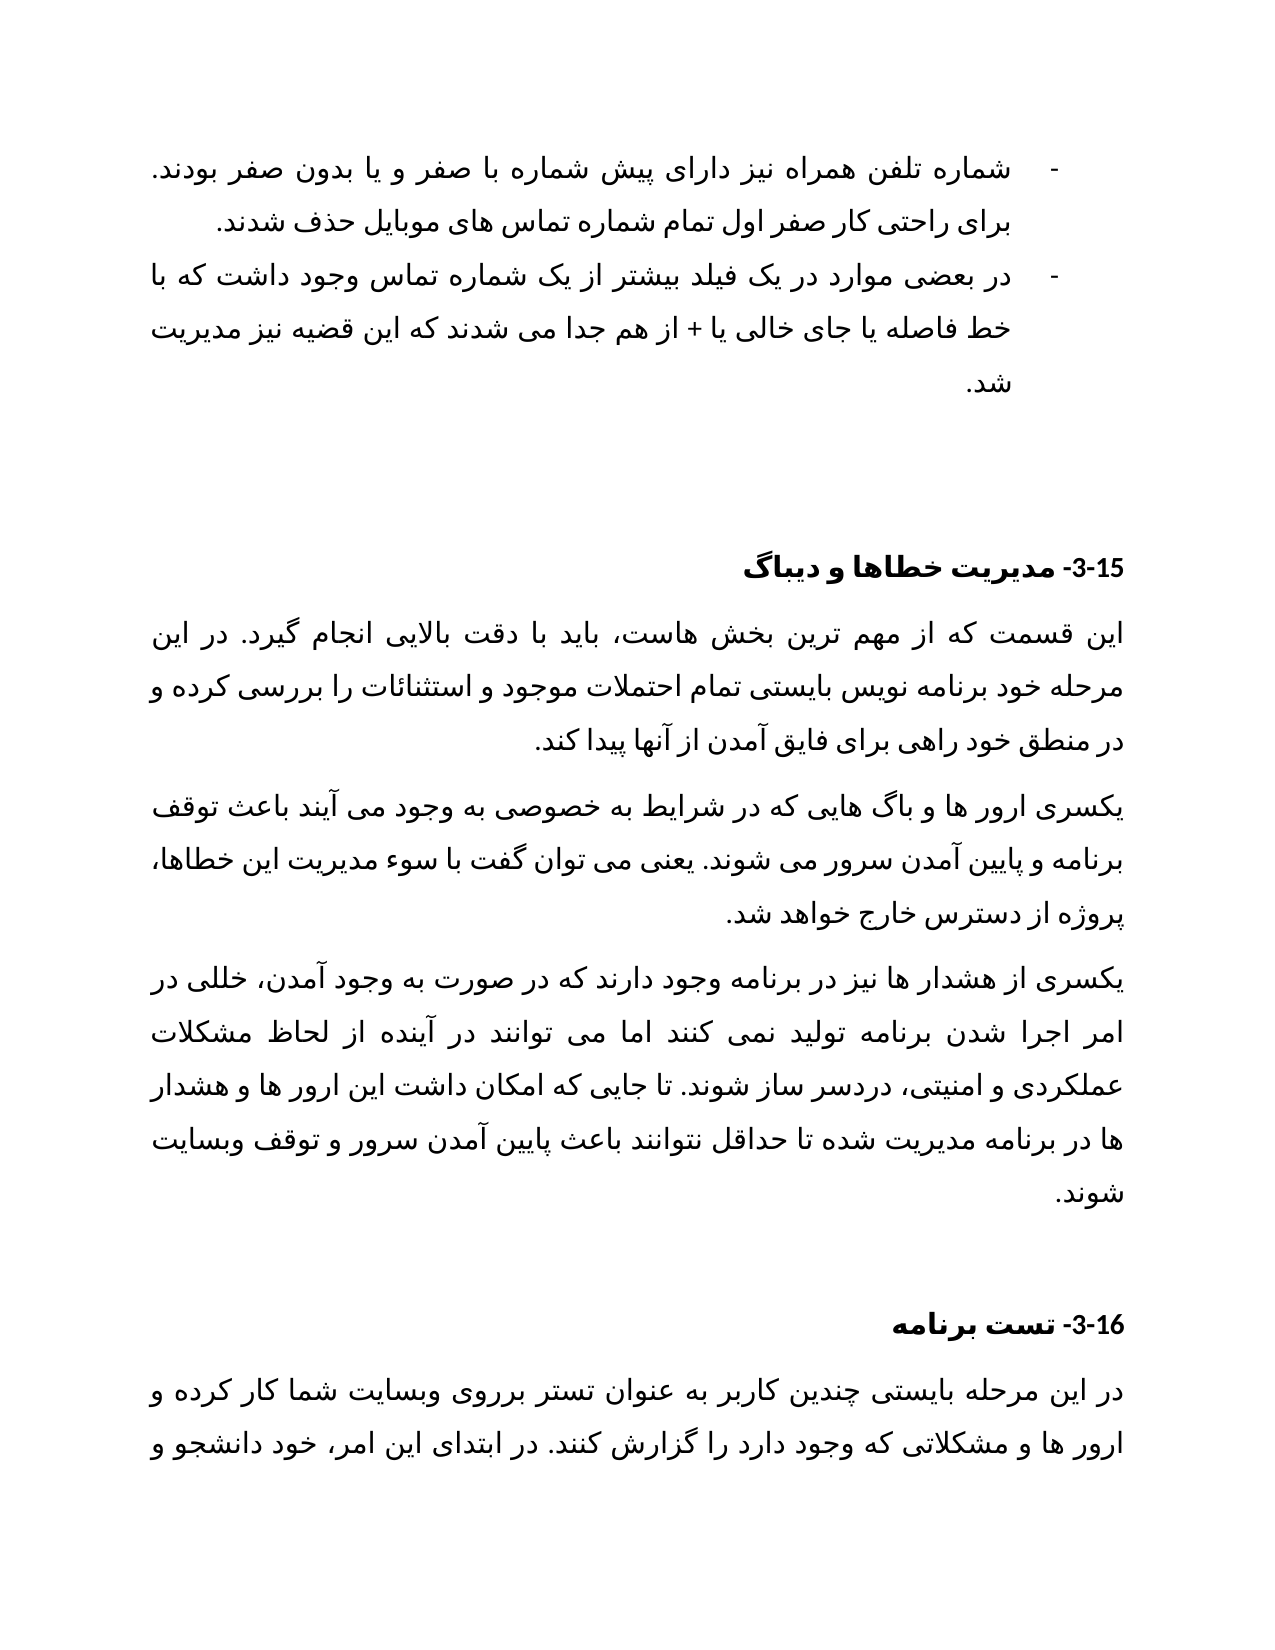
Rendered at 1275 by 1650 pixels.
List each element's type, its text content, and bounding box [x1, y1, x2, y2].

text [150, 1372, 1125, 1461]
text یکسری ارور ها و باگ هایی که در شرایط به خصوصی به وجود می آیند باعث توقف برنامه و پایین آمدن سرور می شوند. یعنی می توان گفت با سوء مدیریت این خطاها، پروژه از دسترس خارج خواهد شد. [150, 788, 1125, 930]
list شماره تلفن همراه نیز دارای پیش شماره با صفر و یا بدون صفر بودند. برای راحتی کار صفر اول تمام شماره تماس های موبایل حذف شدند. [150, 150, 1050, 239]
text یکسری از هشدار ها نیز در برنامه وجود دارند که در صورت به وجود آمدن، خللی در امر اجرا شدن برنامه تولید نمی کنند اما می توانند در آینده از لحاظ مشکلات عملکردی و امنیتی، دردسر ساز شوند. تا جایی که امکان داشت این ارور ها و هشدار ها در برنامه مدیریت شده تا حداقل نتوانند باعث پایین آمدن سرور و توقف وبسایت شوند. [150, 961, 1125, 1210]
text این قسمت که از مهم ترین بخش هاست، باید با دقت بالایی انجام گیرد. در این مرحله خود برنامه نویس بایستی تمام احتملات موجود و استثنائات را بررسی کرده و در منطق خود راهی برای فایق آمدن از آنها پیدا کند. [150, 615, 1125, 757]
list در بعضی موارد در یک فیلد بیشتر از یک شماره تماس وجود داشت که با خط فاصله یا جای خالی یا + از هم جدا می شدند که این قضیه نیز مدیریت شد. [150, 257, 1050, 399]
text 3-15- مدیریت خطاها و دیباگ [150, 549, 1125, 585]
text 3-16- تست برنامه [150, 1306, 1125, 1342]
